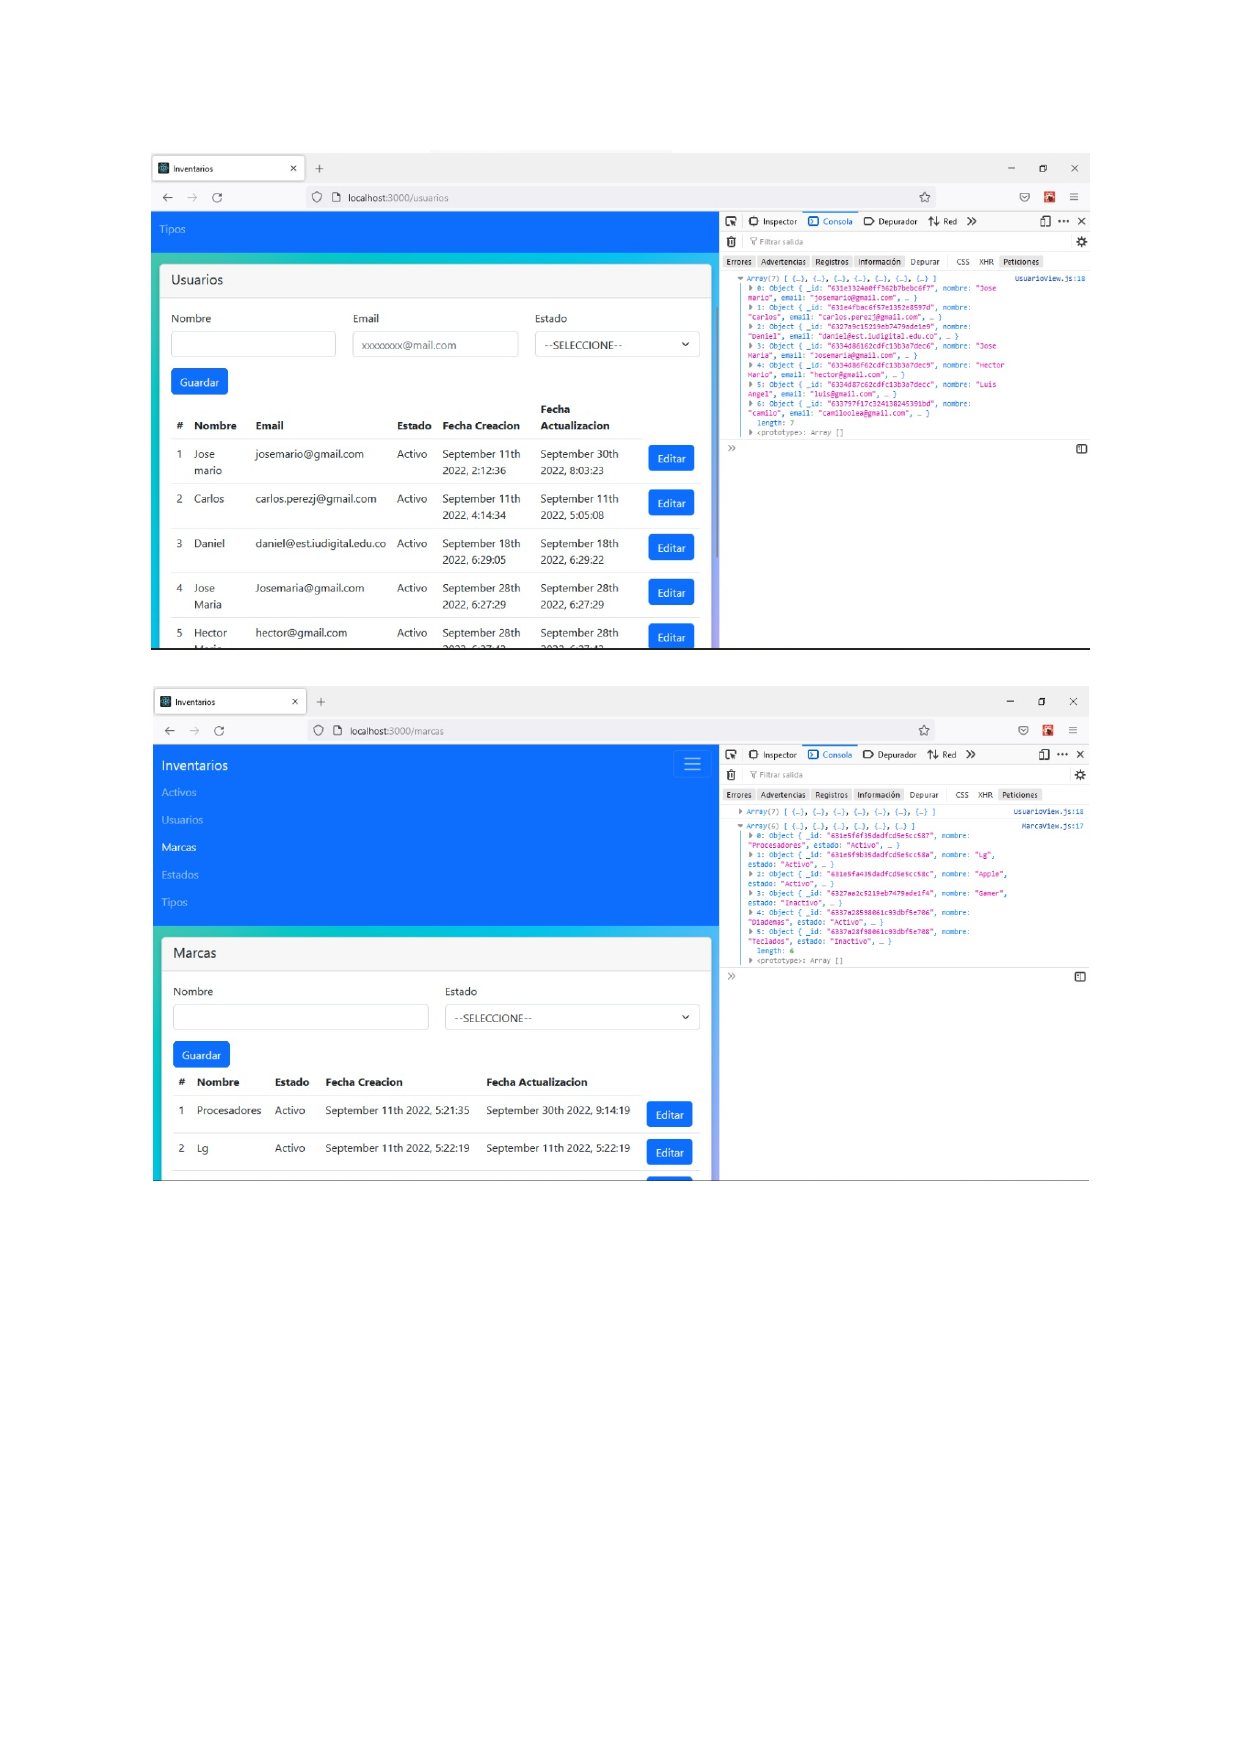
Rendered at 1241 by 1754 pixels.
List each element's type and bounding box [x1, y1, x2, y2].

picture [150, 150, 1091, 650]
picture [150, 686, 1091, 1181]
